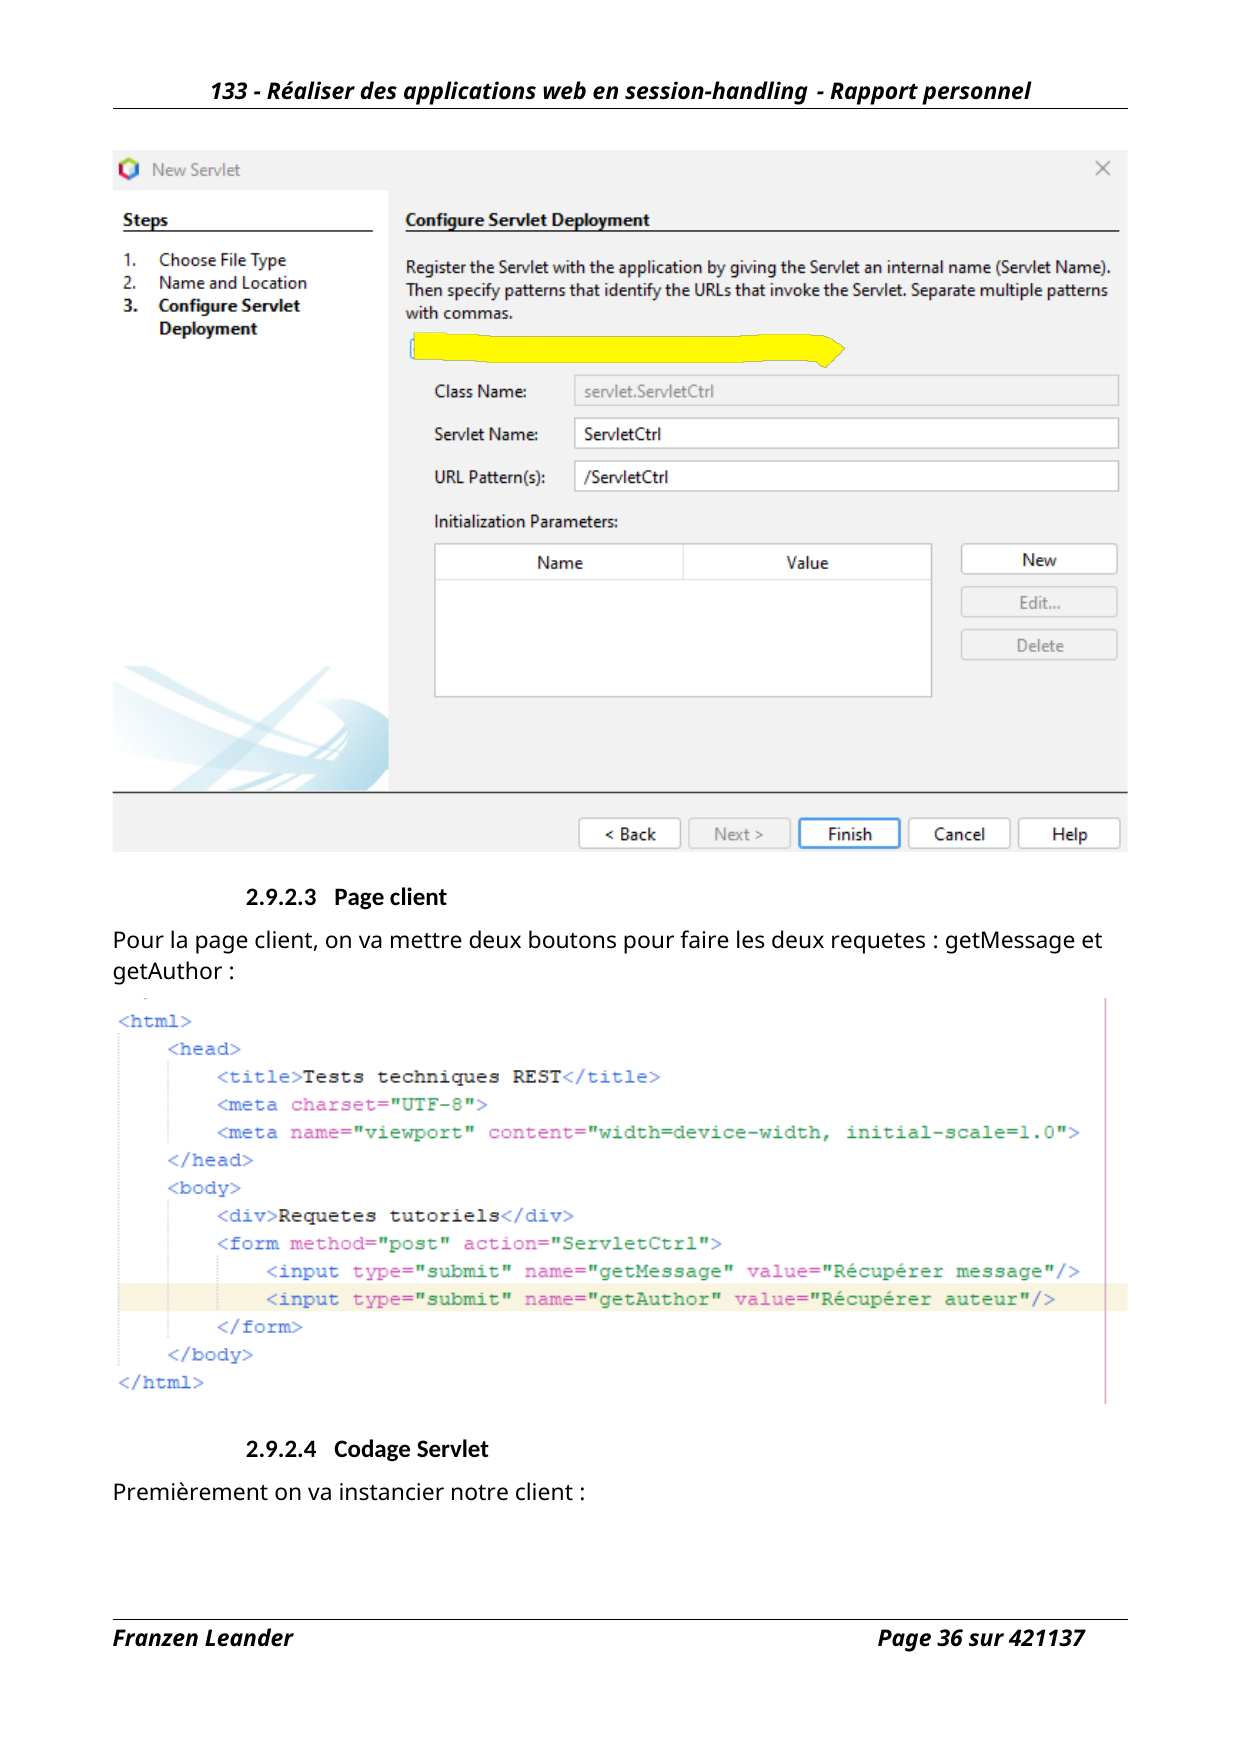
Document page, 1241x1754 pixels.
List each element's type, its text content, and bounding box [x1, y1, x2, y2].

text Pour la page client, on va mettre deux boutons pour faire les deux requetes : getMessage et getAuthor : [112, 924, 1128, 986]
text Premièrement on va instancier notre client : [112, 1476, 1128, 1507]
picture [112, 998, 1128, 1404]
subtitle Codage Servlet [246, 1433, 1128, 1463]
subtitle Page client [246, 881, 1128, 911]
picture [112, 150, 1128, 852]
